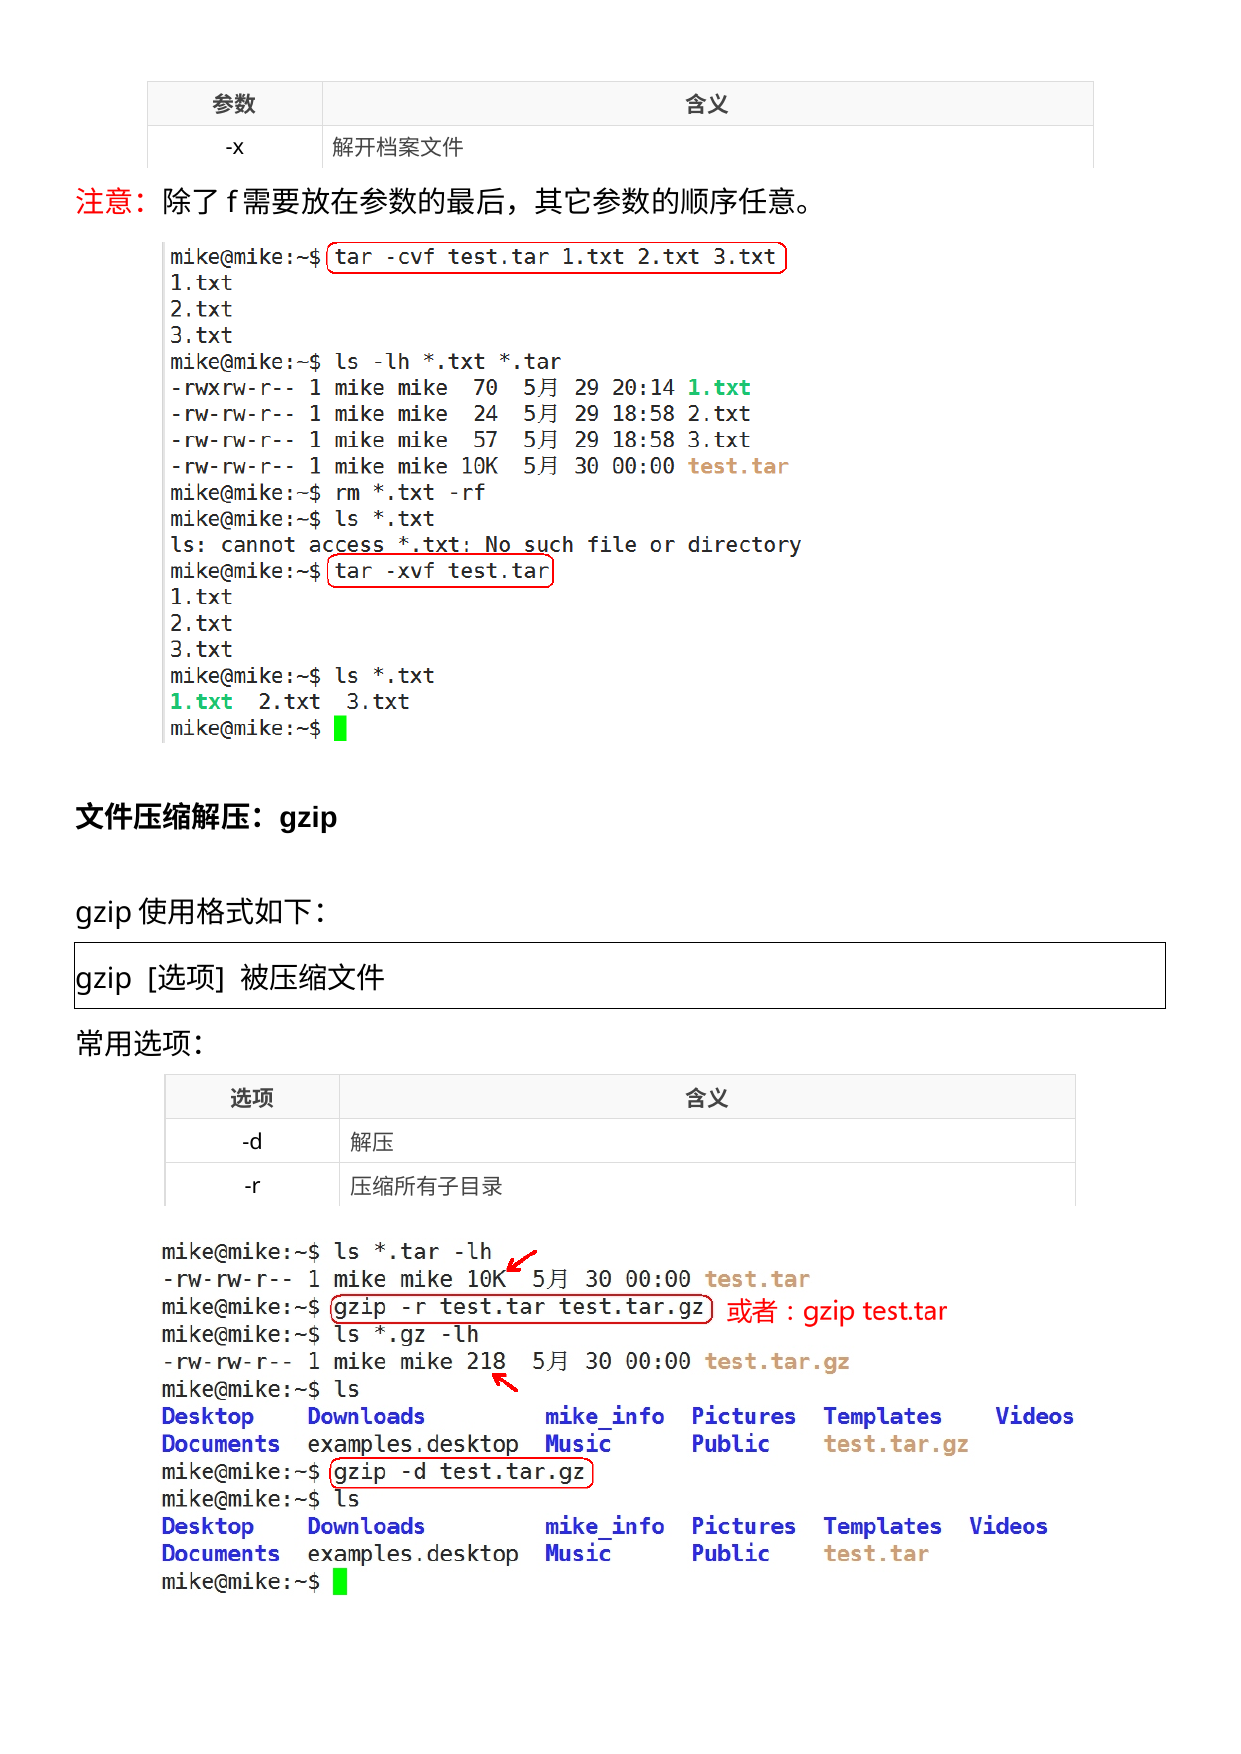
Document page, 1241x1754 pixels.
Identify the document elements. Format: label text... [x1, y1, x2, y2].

text gzip [选项] 被压缩文件 [75, 943, 1165, 1008]
subtitle 文件压缩解压：gzip [75, 782, 1165, 847]
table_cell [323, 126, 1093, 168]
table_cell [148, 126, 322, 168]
picture [162, 242, 826, 743]
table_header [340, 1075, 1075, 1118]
text 注意：除了f需要放在参数的最后，其它参数的顺序任意。 [75, 168, 1165, 233]
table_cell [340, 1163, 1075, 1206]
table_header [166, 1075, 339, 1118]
text gzip使用格式如下： [75, 877, 1165, 942]
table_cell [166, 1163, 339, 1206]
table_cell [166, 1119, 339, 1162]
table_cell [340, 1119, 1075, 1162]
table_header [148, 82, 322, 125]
text 常用选项： [75, 1009, 1165, 1074]
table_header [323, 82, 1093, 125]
picture [157, 1238, 1083, 1596]
